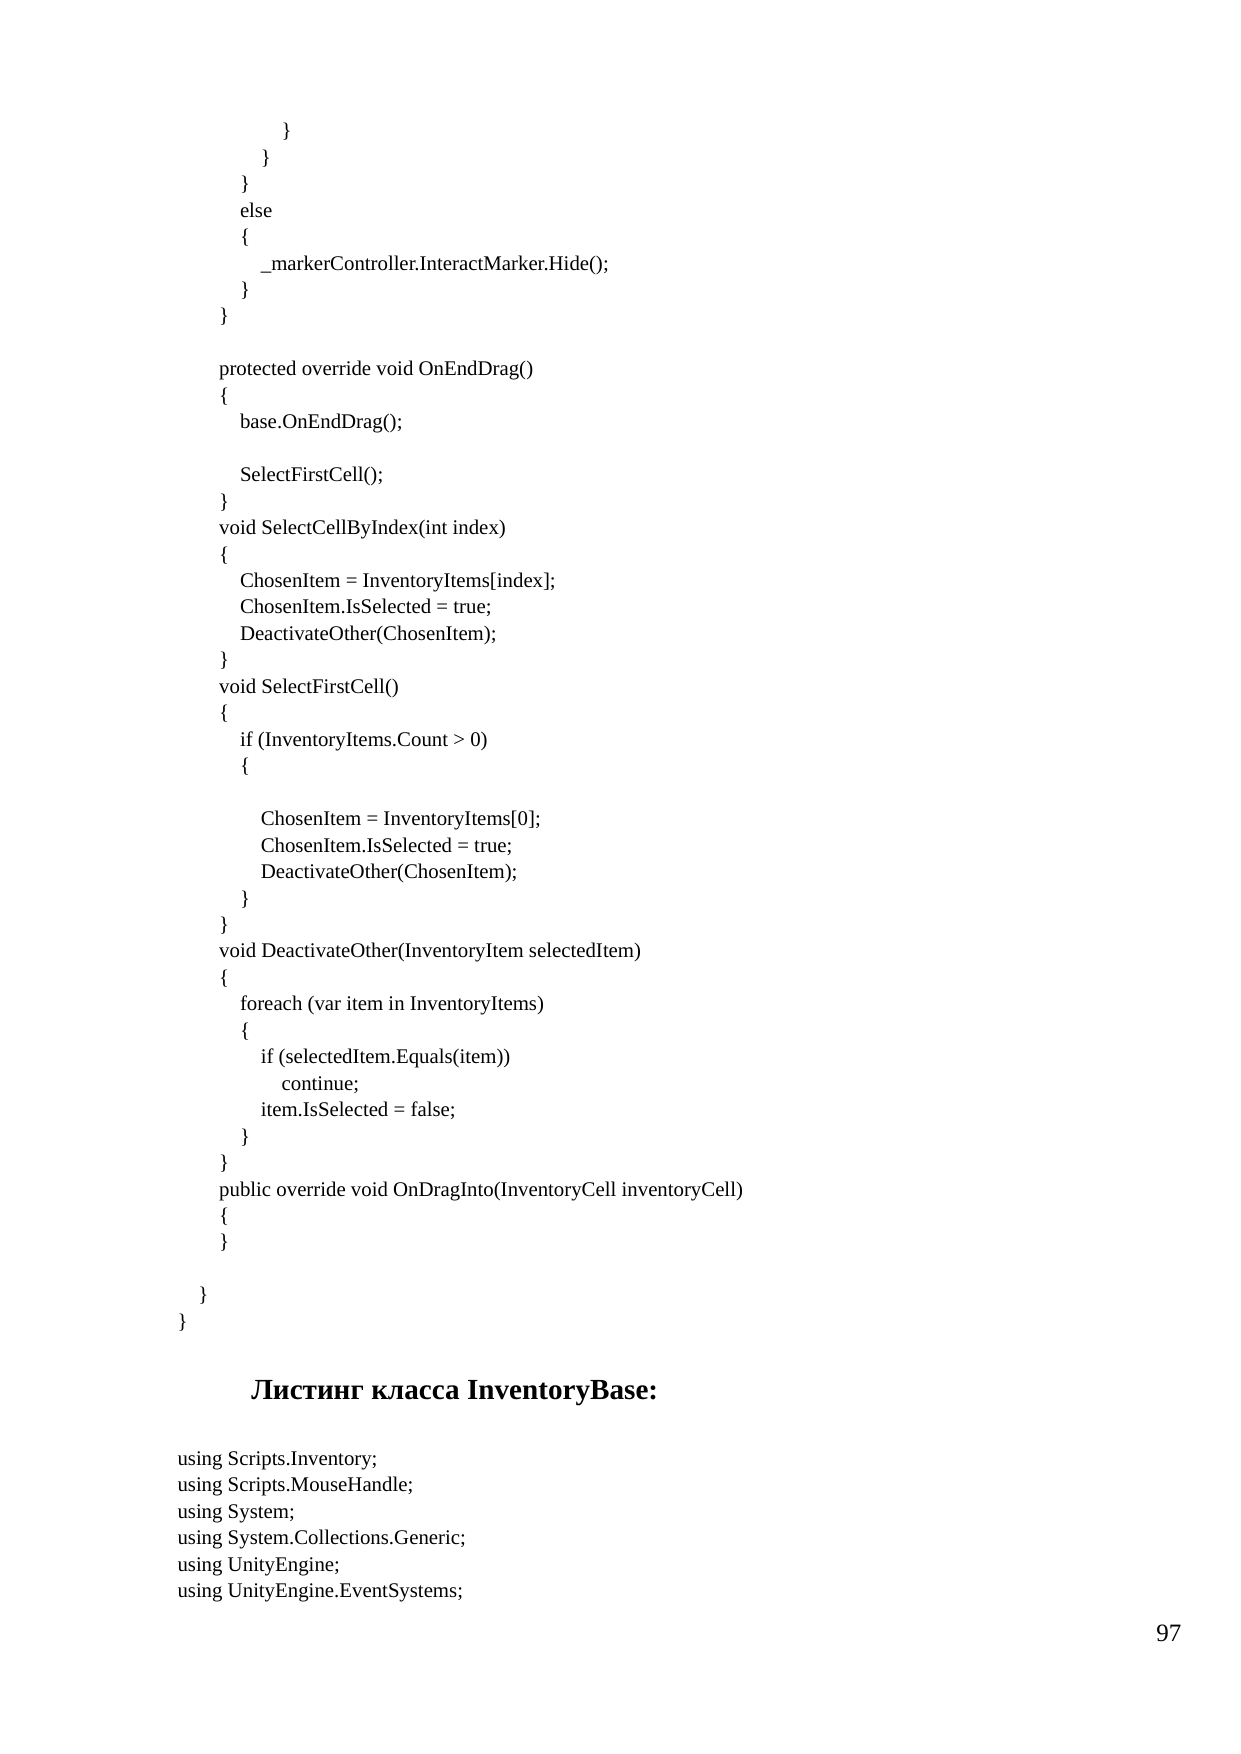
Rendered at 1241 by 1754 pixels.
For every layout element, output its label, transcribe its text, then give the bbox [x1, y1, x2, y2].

text { [177, 383, 1181, 407]
text using Scripts.Inventory; [177, 1446, 1181, 1470]
text } [177, 1123, 1181, 1148]
text } [177, 277, 1181, 301]
text } [177, 171, 1181, 195]
text { [177, 753, 1181, 777]
text } [177, 144, 1181, 169]
text DeactivateOther(ChosenItem); [177, 621, 1181, 645]
text { [177, 1018, 1181, 1042]
text } [177, 1282, 1181, 1306]
text protected override void OnEndDrag() [177, 356, 1181, 380]
text foreach (var item in InventoryItems) [177, 991, 1181, 1015]
text { [177, 965, 1181, 989]
text } [177, 1309, 1181, 1333]
text } [177, 1150, 1181, 1174]
text } [177, 118, 1181, 142]
text void SelectFirstCell() [177, 674, 1181, 698]
text using UnityEngine; [177, 1552, 1181, 1576]
text using System.Collections.Generic; [177, 1525, 1181, 1549]
text item.IsSelected = false; [177, 1097, 1181, 1121]
text SelectFirstCell(); [177, 462, 1181, 486]
text using System; [177, 1499, 1181, 1523]
text ChosenItem.IsSelected = true; [177, 594, 1181, 618]
text } [177, 647, 1181, 671]
text ChosenItem = InventoryItems[index]; [177, 568, 1181, 592]
text base.OnEndDrag(); [177, 409, 1181, 433]
text ChosenItem = InventoryItems[0]; [177, 806, 1181, 830]
text _markerController.InteractMarker.Hide(); [177, 250, 1181, 274]
text } [177, 488, 1181, 513]
text { [177, 700, 1181, 724]
text Листинг класса InventoryBase: [177, 1372, 1181, 1406]
text } [177, 303, 1181, 327]
text public override void OnDragInto(InventoryCell inventoryCell) [177, 1176, 1181, 1201]
text } [177, 885, 1181, 909]
text if (selectedItem.Equals(item)) [177, 1044, 1181, 1068]
text continue; [177, 1071, 1181, 1095]
text void SelectCellByIndex(int index) [177, 515, 1181, 539]
text DeactivateOther(ChosenItem); [177, 859, 1181, 883]
text using UnityEngine.EventSystems; [177, 1578, 1181, 1602]
text { [177, 1203, 1181, 1227]
text ChosenItem.IsSelected = true; [177, 832, 1181, 857]
text { [177, 541, 1181, 566]
text void DeactivateOther(InventoryItem selectedItem) [177, 938, 1181, 962]
text { [177, 224, 1181, 248]
text else [177, 197, 1181, 222]
text if (InventoryItems.Count > 0) [177, 727, 1181, 751]
text using Scripts.MouseHandle; [177, 1472, 1181, 1496]
text } [177, 1229, 1181, 1253]
text } [177, 912, 1181, 936]
